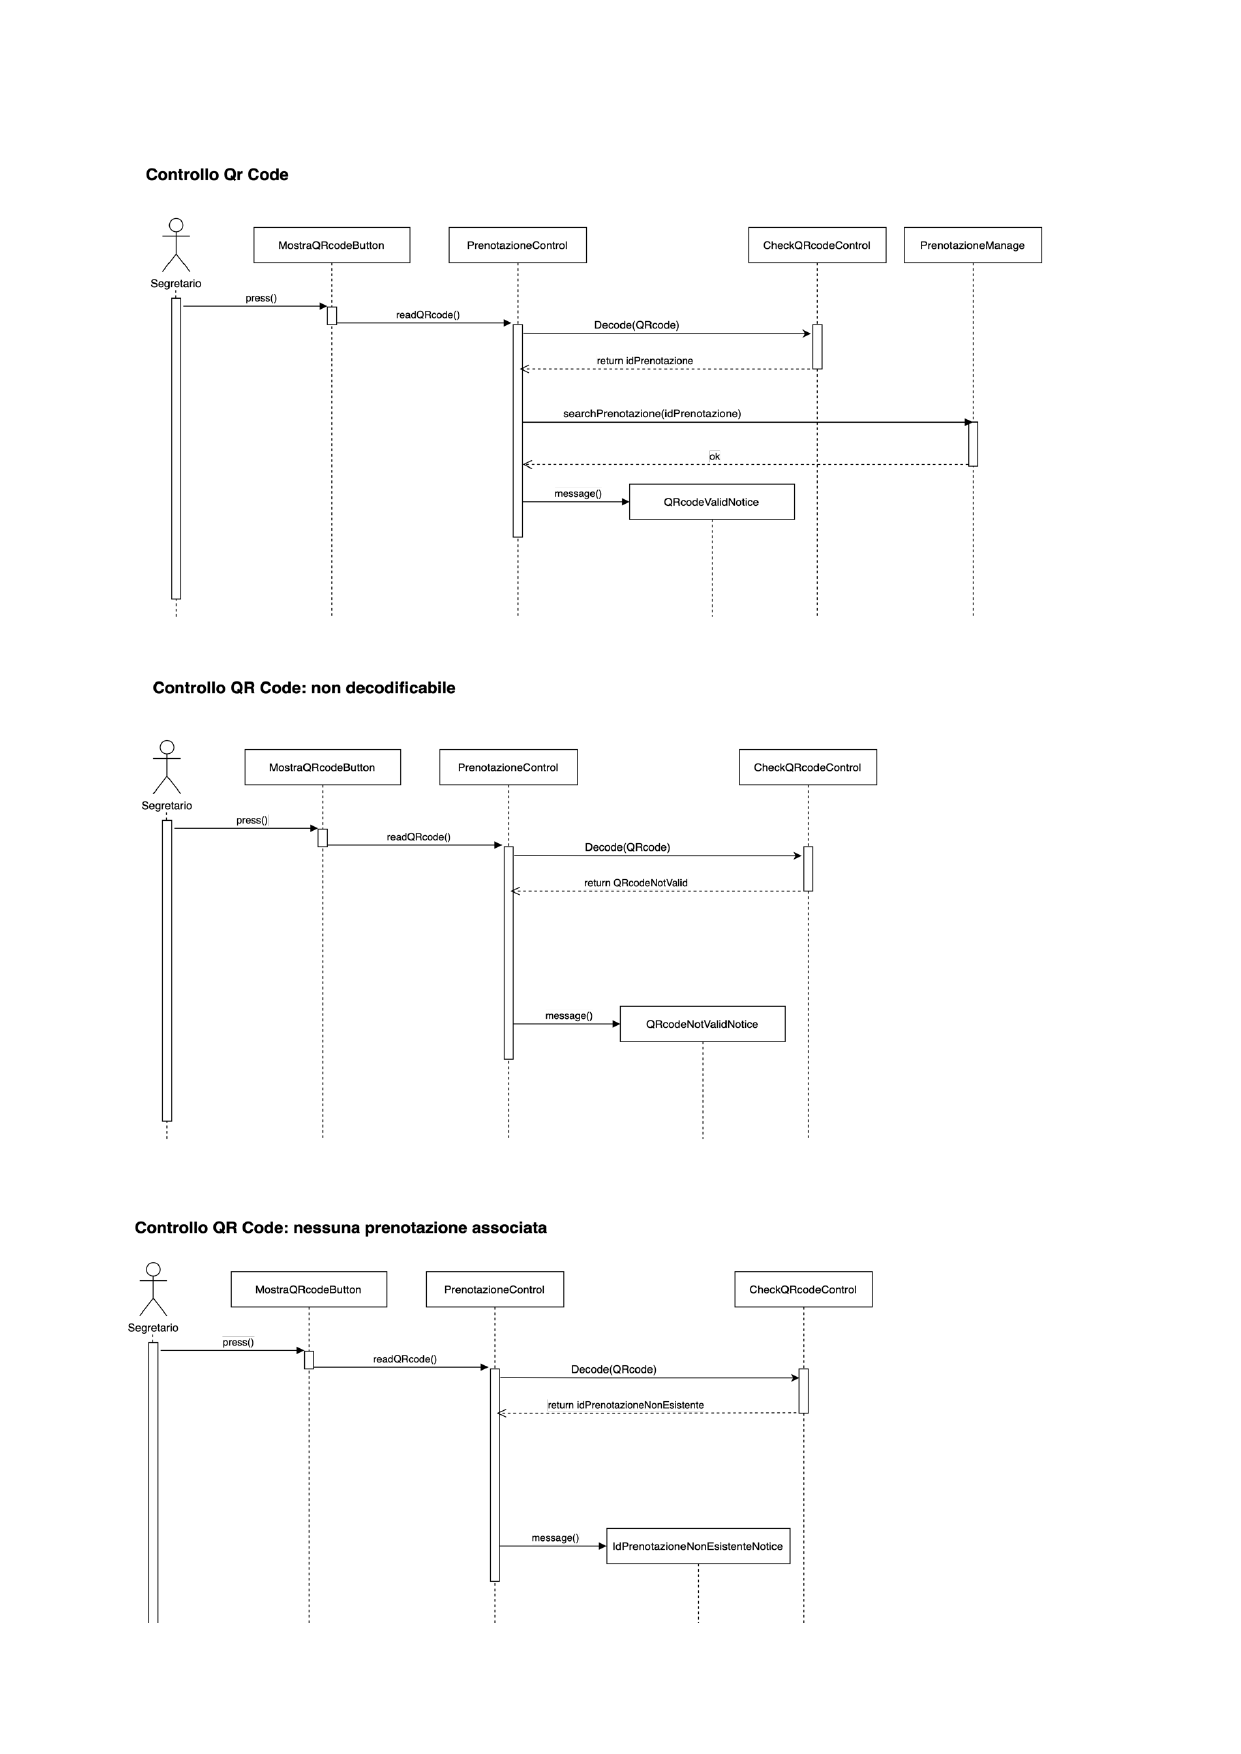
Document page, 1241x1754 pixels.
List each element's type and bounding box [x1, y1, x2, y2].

picture [123, 145, 1044, 1623]
